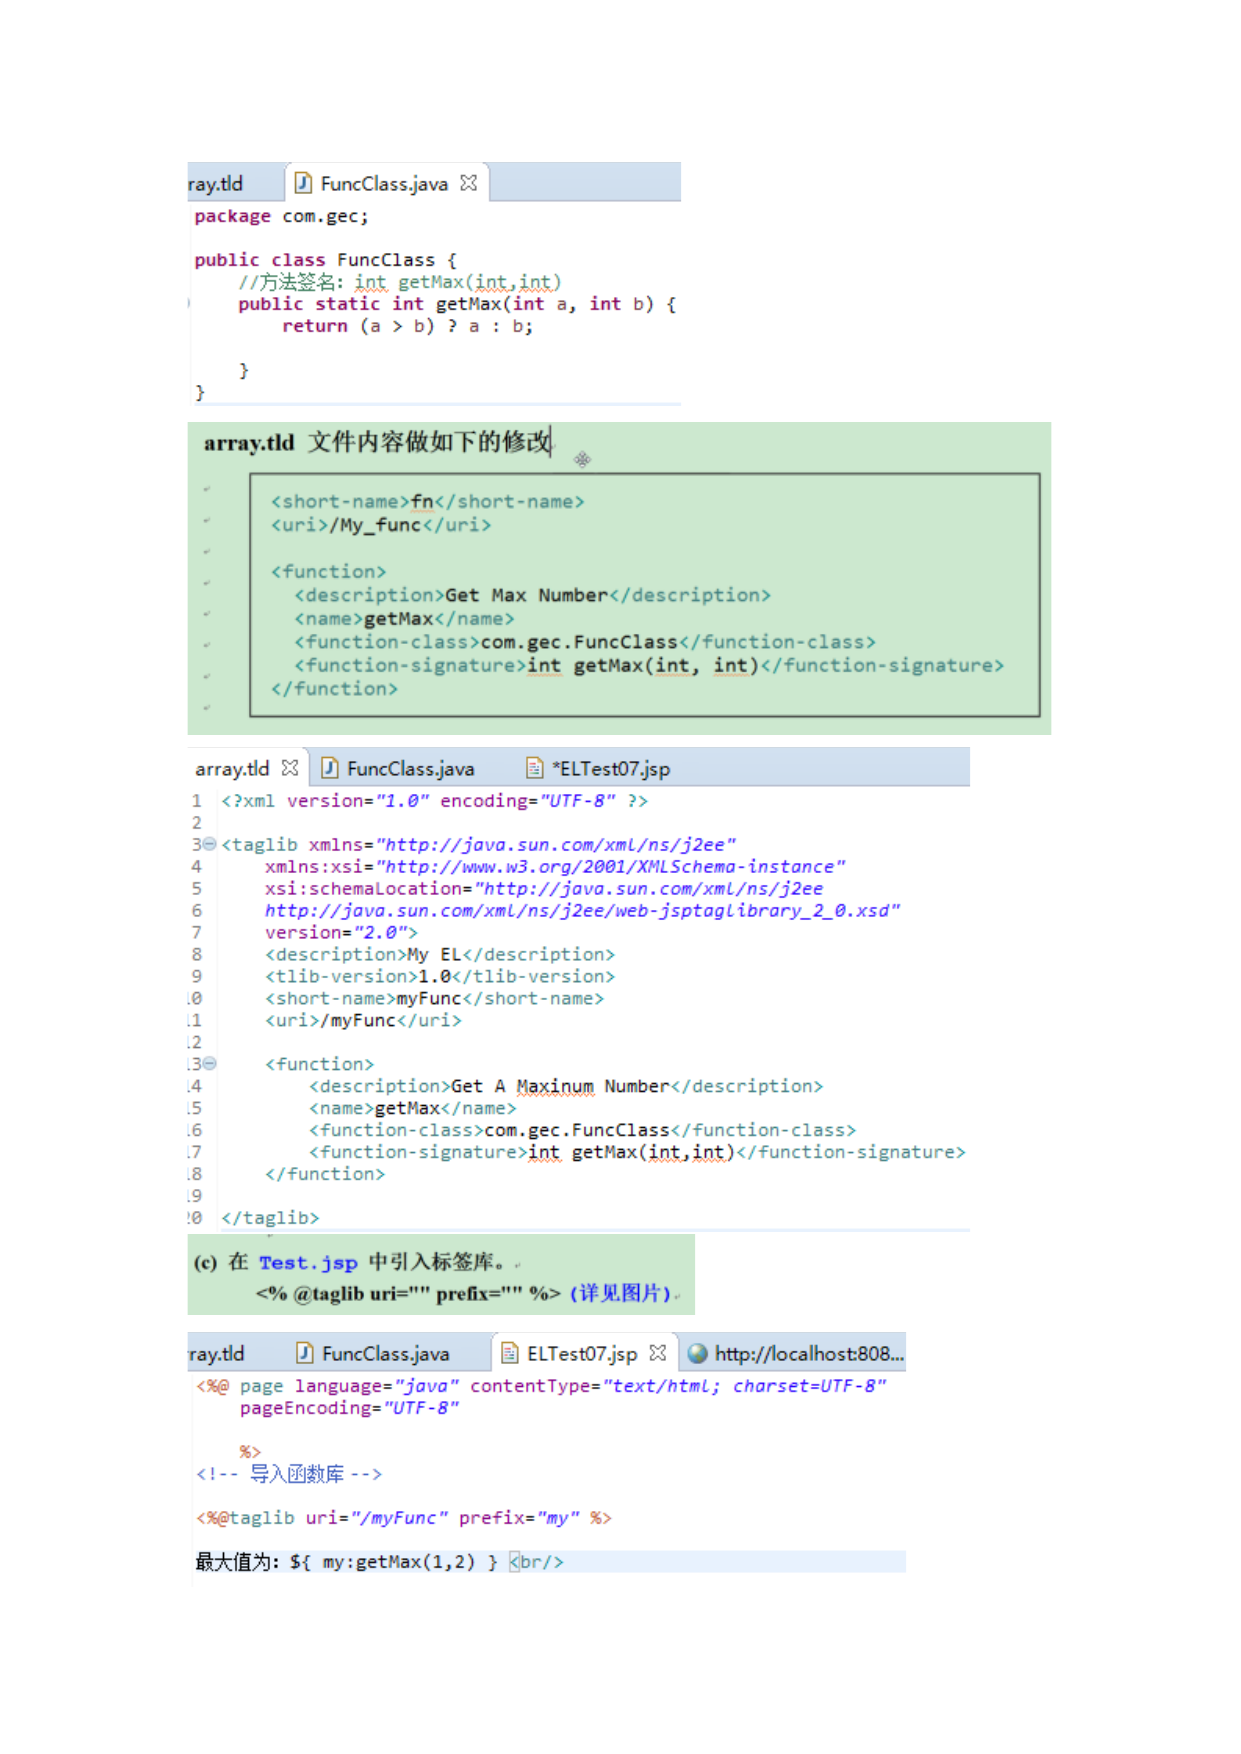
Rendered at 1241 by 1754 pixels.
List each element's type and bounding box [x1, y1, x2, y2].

picture [187, 1234, 696, 1315]
picture [187, 747, 971, 1232]
picture [187, 1332, 907, 1587]
picture [187, 162, 682, 406]
picture [187, 422, 1052, 735]
